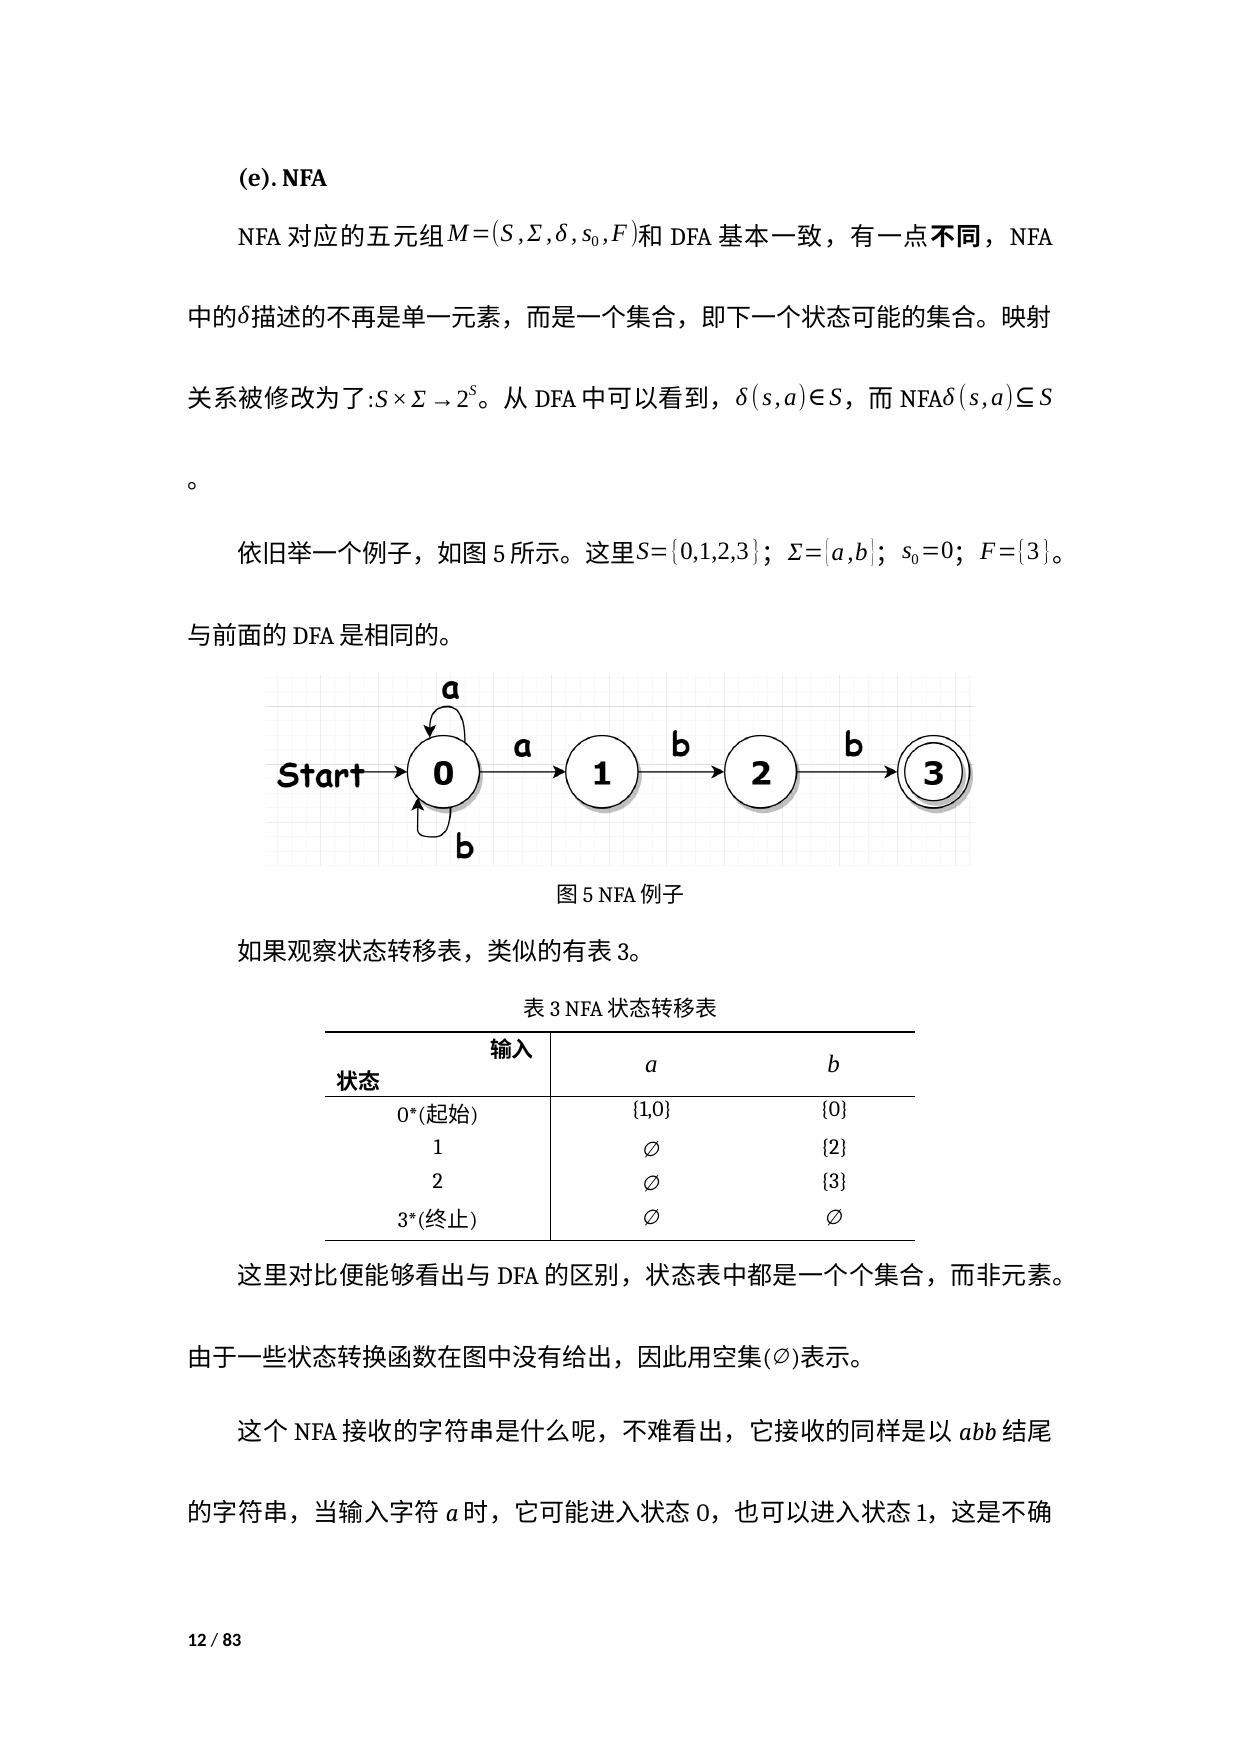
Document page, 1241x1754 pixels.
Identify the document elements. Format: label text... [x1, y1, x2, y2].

table_cell [551, 1135, 753, 1168]
table_header [551, 1033, 753, 1096]
text 如果观察状态转移表，类似的有表3。 [187, 917, 1053, 982]
table_cell {2} [753, 1135, 915, 1168]
picture [266, 674, 974, 866]
table_cell 2 [325, 1169, 550, 1202]
text 这里对比便能够看出与DFA的区别，状态表中都是一个个集合，而非元素。由于一些状态转换函数在图中没有给出，因此用空集()表示。 [187, 1241, 1053, 1388]
table_cell [551, 1169, 753, 1202]
table_cell {0} [753, 1097, 915, 1135]
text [187, 1397, 1053, 1543]
text 依旧举一个例子，如图5所示。这里；；；。与前面的DFA是相同的。 [187, 519, 1053, 666]
table_cell 0*(起始) [325, 1097, 550, 1135]
text 表3 NFA状态转移表 [187, 991, 1053, 1023]
table_cell [551, 1203, 753, 1240]
table_cell {3} [753, 1169, 915, 1202]
text 图5 NFA例子 [187, 876, 1053, 909]
table_cell [753, 1203, 915, 1240]
table_header [753, 1033, 915, 1096]
table_cell 1 [325, 1135, 550, 1168]
subtitle (e). NFA [187, 162, 1053, 194]
text NFA对应的五元组和DFA基本一致，有一点不同，NFA中的描述的不再是单一元素，而是一个集合，即下一个状态可能的集合。映射关系被修改为了:。从DFA中可以看到，，而NFA。 [187, 202, 1053, 510]
table_cell {1,0} [551, 1097, 753, 1135]
table_cell 3*(终止) [325, 1203, 550, 1240]
table_header 输入 状态 [325, 1033, 550, 1096]
